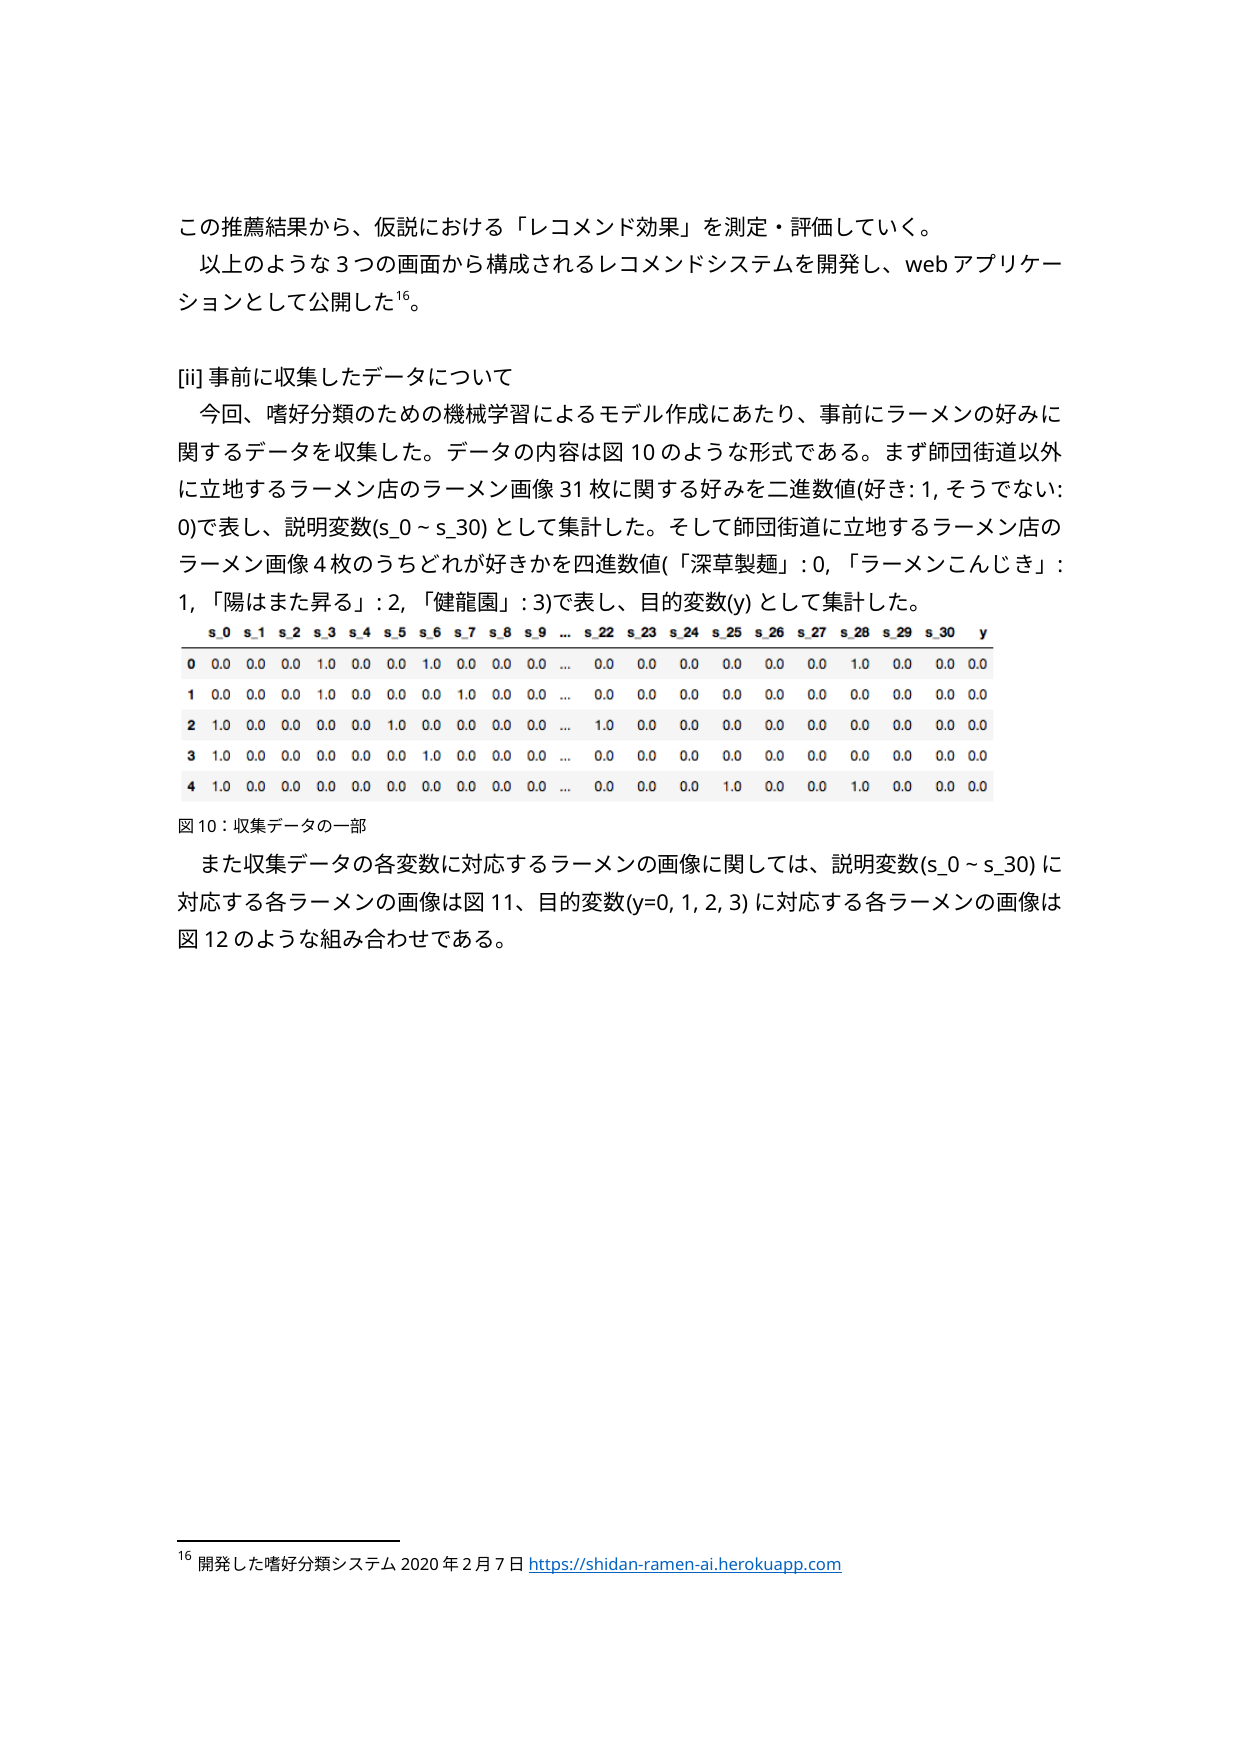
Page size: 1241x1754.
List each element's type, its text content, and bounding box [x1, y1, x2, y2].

picture [177, 619, 999, 806]
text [177, 207, 1063, 244]
text 今回、嗜好分類のための機械学習によるモデル作成にあたり、事前にラーメンの好みに関するデータを収集した。データの内容は図10のような形式である。まず師団街道以外に立地するラーメン店のラーメン画像31枚に関する好みを二進数値(好き: 1, そうでない: 0)で表し、説明変数(s_0 ~ s_30) として集計した。そして師団街道に立地するラーメン店のラーメン画像4枚のうちどれが好きかを四進数値(「深草製麺」: 0, 「ラーメンこんじき」: 1, 「陽はまた昇る」: 2, 「健龍園」: 3)で表し、目的変数(y) として集計した。 [177, 394, 1063, 619]
text また収集データの各変数に対応するラーメンの画像に関しては、説明変数(s_0 ~ s_30) に対応する各ラーメンの画像は図11、目的変数(y=0, 1, 2, 3) に対応する各ラーメンの画像は図12のような組み合わせである。 [177, 844, 1063, 957]
text 以上のような3つの画面から構成されるレコメンドシステムを開発し、webアプリケーションとして公開した。 [177, 244, 1063, 319]
text 図10：収集データの一部 [177, 807, 1063, 844]
text [ii] 事前に収集したデータについて [177, 357, 1063, 394]
